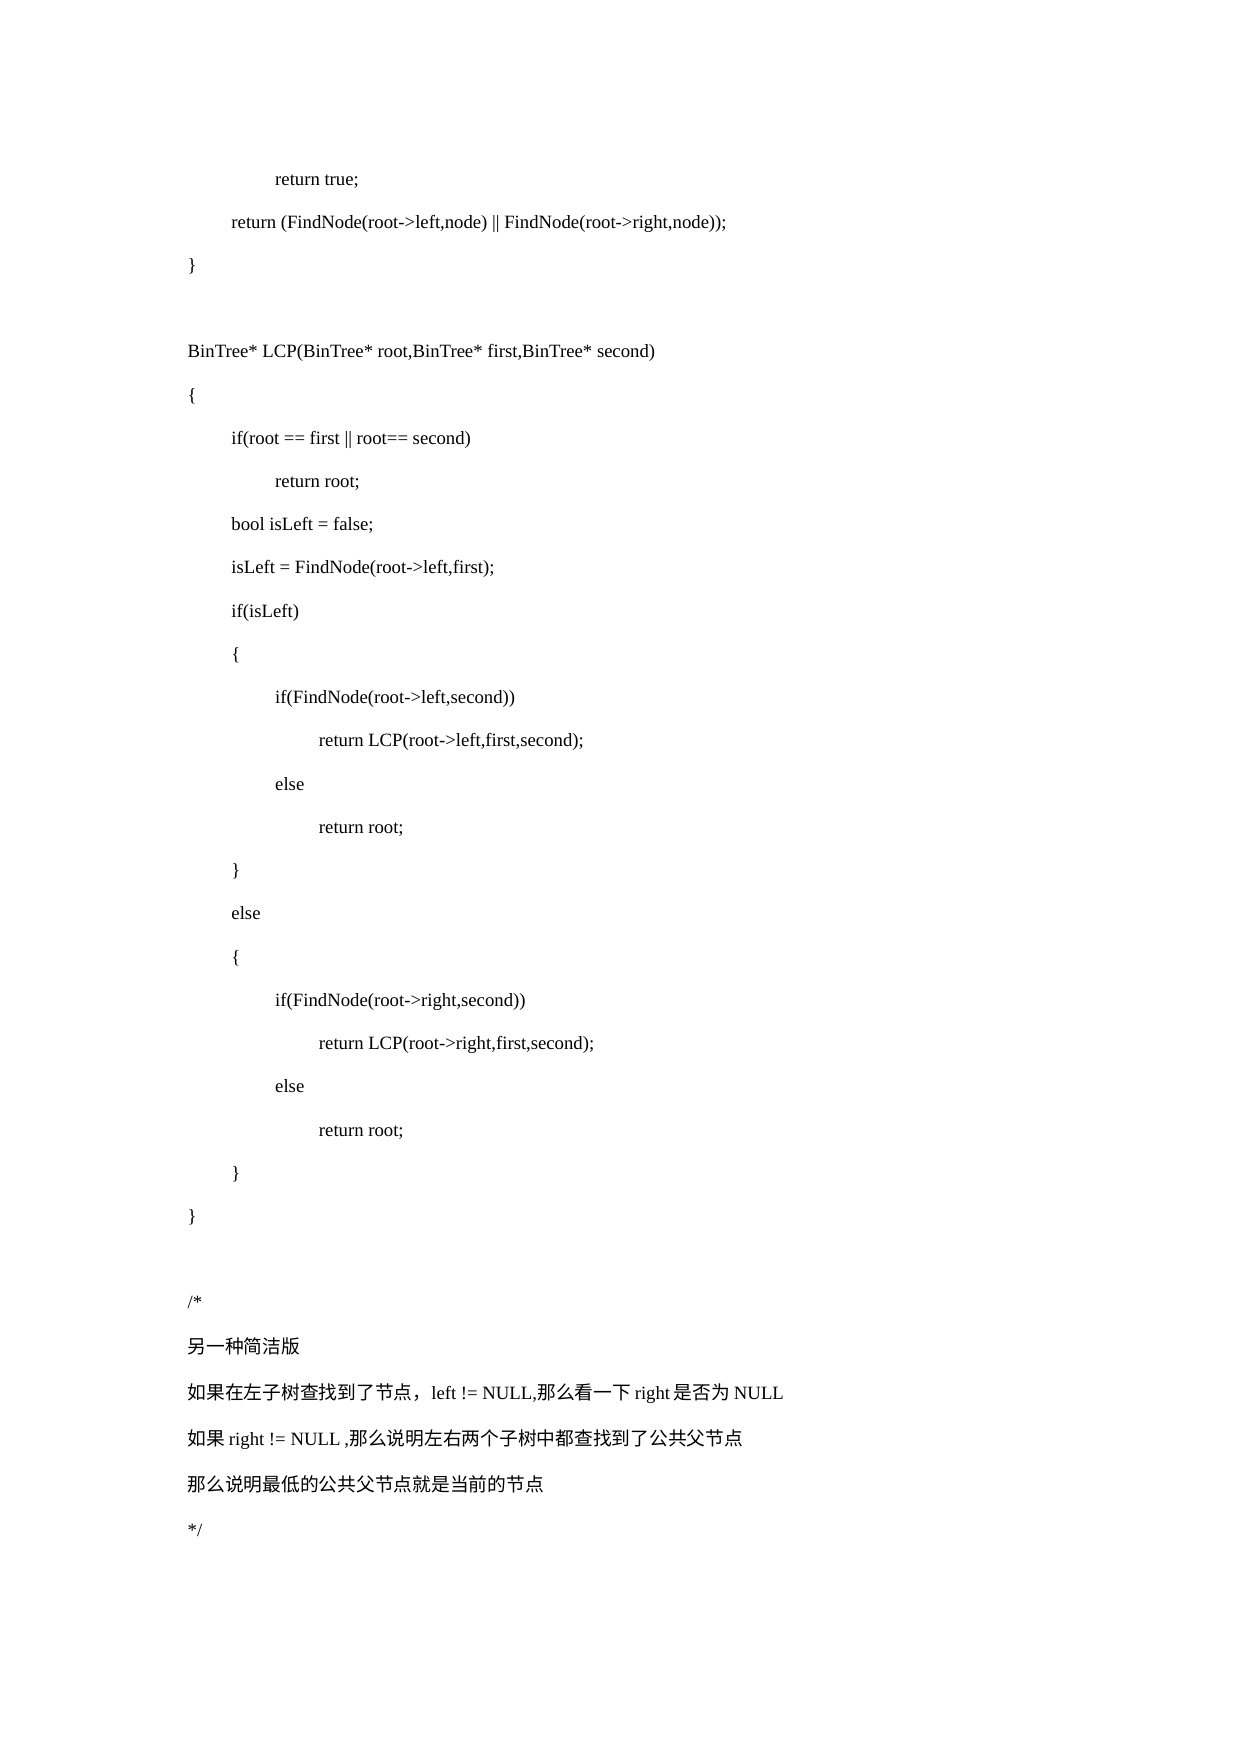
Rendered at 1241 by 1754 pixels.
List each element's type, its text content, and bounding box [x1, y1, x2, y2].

text else [187, 767, 1053, 800]
text if(isLeft) [187, 594, 1053, 627]
text 那么说明最低的公共父节点就是当前的节点 [187, 1467, 1053, 1500]
text if(FindNode(root->right,second)) [187, 983, 1053, 1016]
text } [187, 248, 1053, 281]
text 如果right != NULL ,那么说明左右两个子树中都查找到了公共父节点 [187, 1421, 1053, 1454]
text return true; [187, 162, 1053, 194]
text return (FindNode(root->left,node) || FindNode(root->right,node)); [187, 205, 1053, 238]
text return root; [187, 810, 1053, 843]
text if(FindNode(root->left,second)) [187, 681, 1053, 713]
text return LCP(root->left,first,second); [187, 724, 1053, 756]
text } [187, 1156, 1053, 1189]
text return LCP(root->right,first,second); [187, 1027, 1053, 1059]
text return root; [187, 1113, 1053, 1146]
text */ [187, 1513, 1053, 1546]
text } [187, 1199, 1053, 1232]
text 另一种简洁版 [187, 1329, 1053, 1362]
text /* [187, 1286, 1053, 1318]
text return root; [187, 464, 1053, 497]
text if(root == first || root== second) [187, 421, 1053, 454]
text isLeft = FindNode(root->left,first); [187, 551, 1053, 583]
text { [187, 940, 1053, 973]
text } [187, 854, 1053, 886]
text 如果在左子树查找到了节点，left != NULL,那么看一下right是否为NULL [187, 1375, 1053, 1408]
text else [187, 897, 1053, 929]
text BinTree* LCP(BinTree* root,BinTree* first,BinTree* second) [187, 335, 1053, 367]
text else [187, 1070, 1053, 1102]
text bool isLeft = false; [187, 508, 1053, 540]
text { [187, 637, 1053, 670]
text { [187, 378, 1053, 411]
